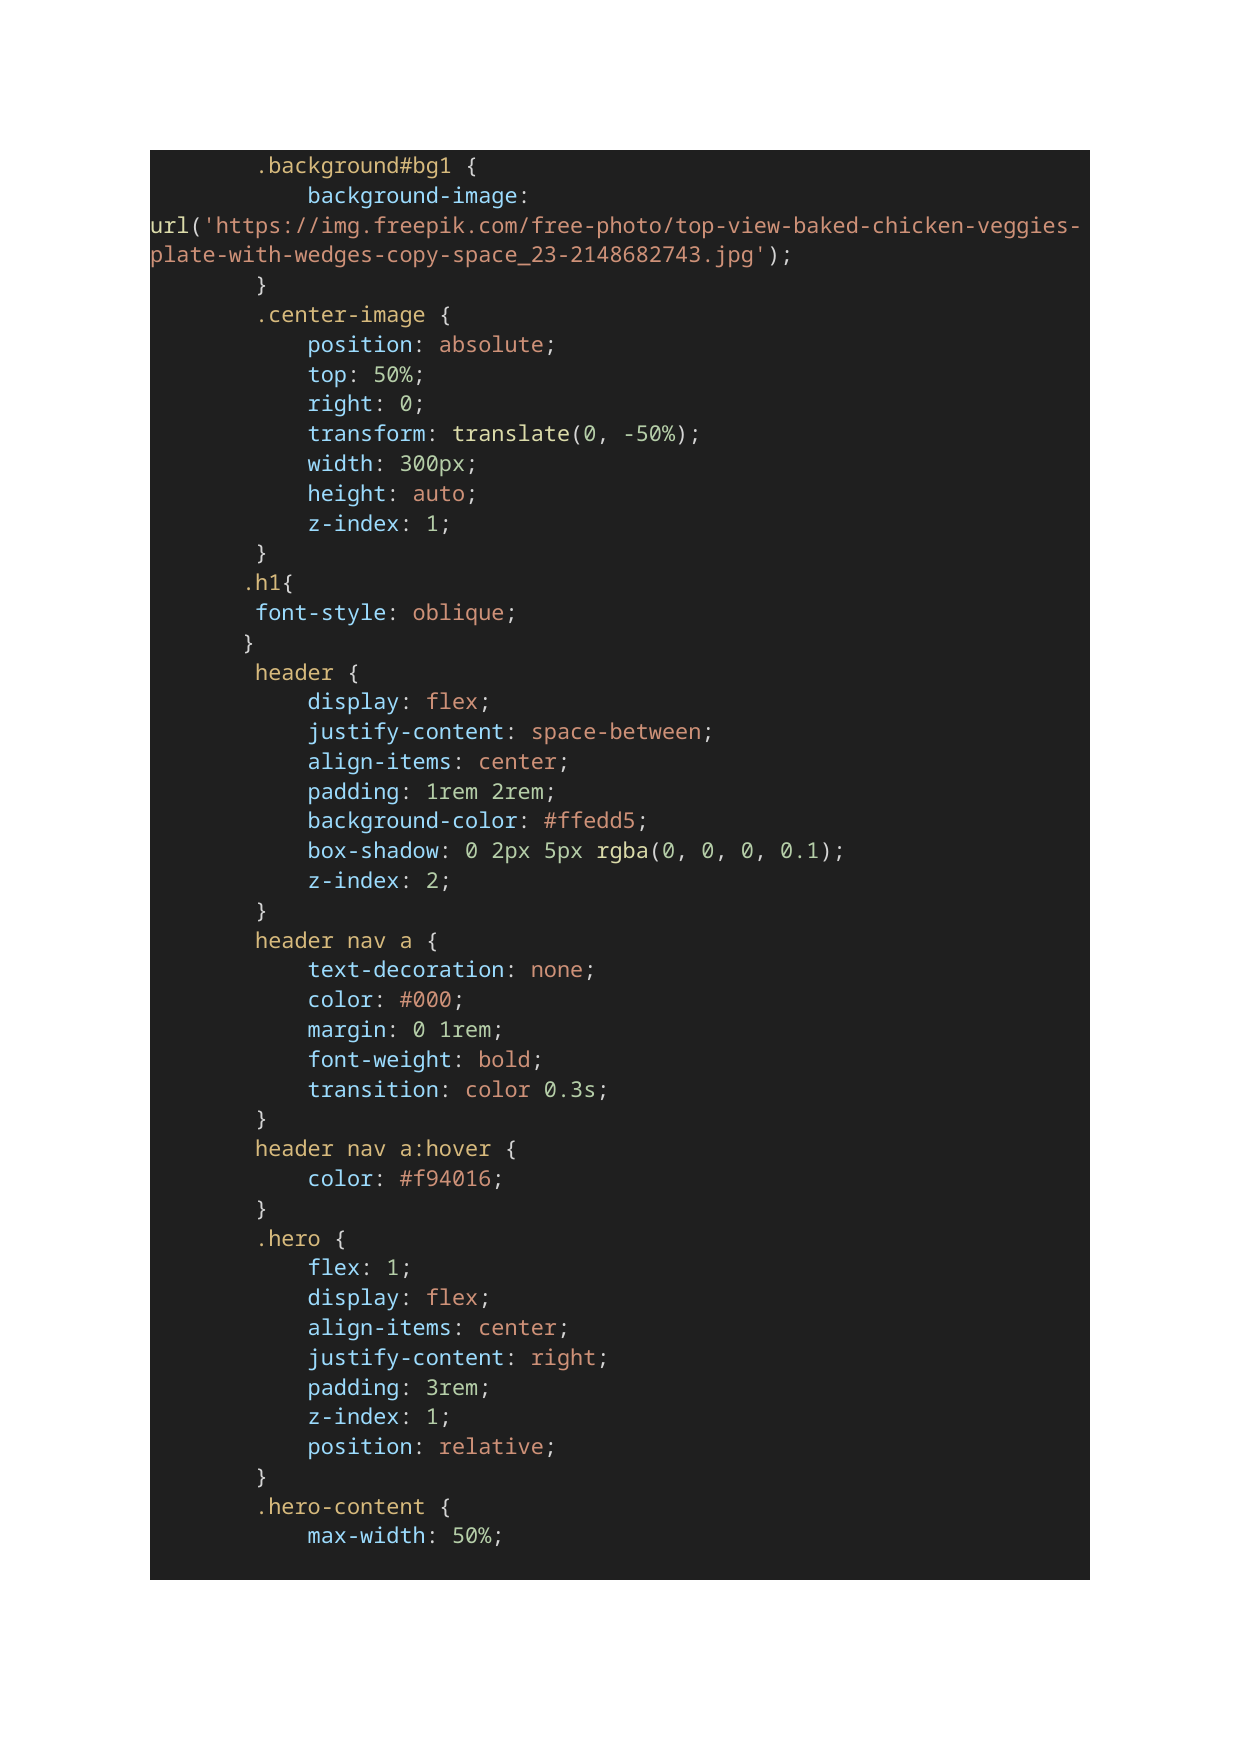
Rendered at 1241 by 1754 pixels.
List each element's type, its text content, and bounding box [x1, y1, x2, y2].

text width: 300px; [150, 448, 1090, 478]
text flex: 1; [150, 1252, 1090, 1282]
text margin: 0 1rem; [150, 1014, 1090, 1044]
text align-items: center; [150, 1312, 1090, 1342]
text align-items: center; [150, 746, 1090, 776]
text padding: 3rem; [150, 1371, 1090, 1401]
text transition: color 0.3s; [150, 1073, 1090, 1103]
text .center-image { [150, 299, 1090, 329]
text font-style: oblique; [150, 597, 1090, 627]
text .hero-content { [150, 1491, 1090, 1520]
text header nav a:hover { [150, 1133, 1090, 1163]
text header nav a { [150, 924, 1090, 954]
text max-width: 50%; [150, 1520, 1090, 1550]
text } [150, 537, 1090, 567]
text justify-content: space-between; [150, 716, 1090, 746]
text height: auto; [150, 478, 1090, 507]
text position: relative; [150, 1431, 1090, 1461]
text .background#bg1 { [150, 150, 1090, 180]
text z-index: 1; [150, 507, 1090, 537]
text header { [150, 656, 1090, 686]
text background-color: #ffedd5; [150, 805, 1090, 835]
text .hero { [150, 1222, 1090, 1252]
text z-index: 1; [150, 1401, 1090, 1431]
text display: flex; [150, 686, 1090, 716]
text box-shadow: 0 2px 5px rgba(0, 0, 0, 0.1); [150, 835, 1090, 865]
text color: #000; [150, 984, 1090, 1014]
text display: flex; [150, 1282, 1090, 1312]
text padding: 1rem 2rem; [150, 776, 1090, 805]
text justify-content: right; [150, 1342, 1090, 1371]
text top: 50%; [150, 358, 1090, 388]
text background-image: url('https://img.freepik.com/free-photo/top-view-baked-chicken-veggies-plate-with-wedges-copy-space_23-2148682743.jpg'); [150, 180, 1090, 269]
text font-weight: bold; [150, 1044, 1090, 1073]
text } [150, 895, 1090, 924]
text .h1{ [150, 567, 1090, 597]
text right: 0; [150, 388, 1090, 418]
text } [150, 1193, 1090, 1222]
text } [150, 1103, 1090, 1133]
text } [150, 1461, 1090, 1491]
text z-index: 2; [150, 865, 1090, 895]
text } [150, 269, 1090, 299]
text transform: translate(0, -50%); [150, 418, 1090, 448]
text } [150, 627, 1090, 656]
text text-decoration: none; [150, 954, 1090, 984]
text color: #f94016; [150, 1163, 1090, 1193]
text position: absolute; [150, 329, 1090, 358]
